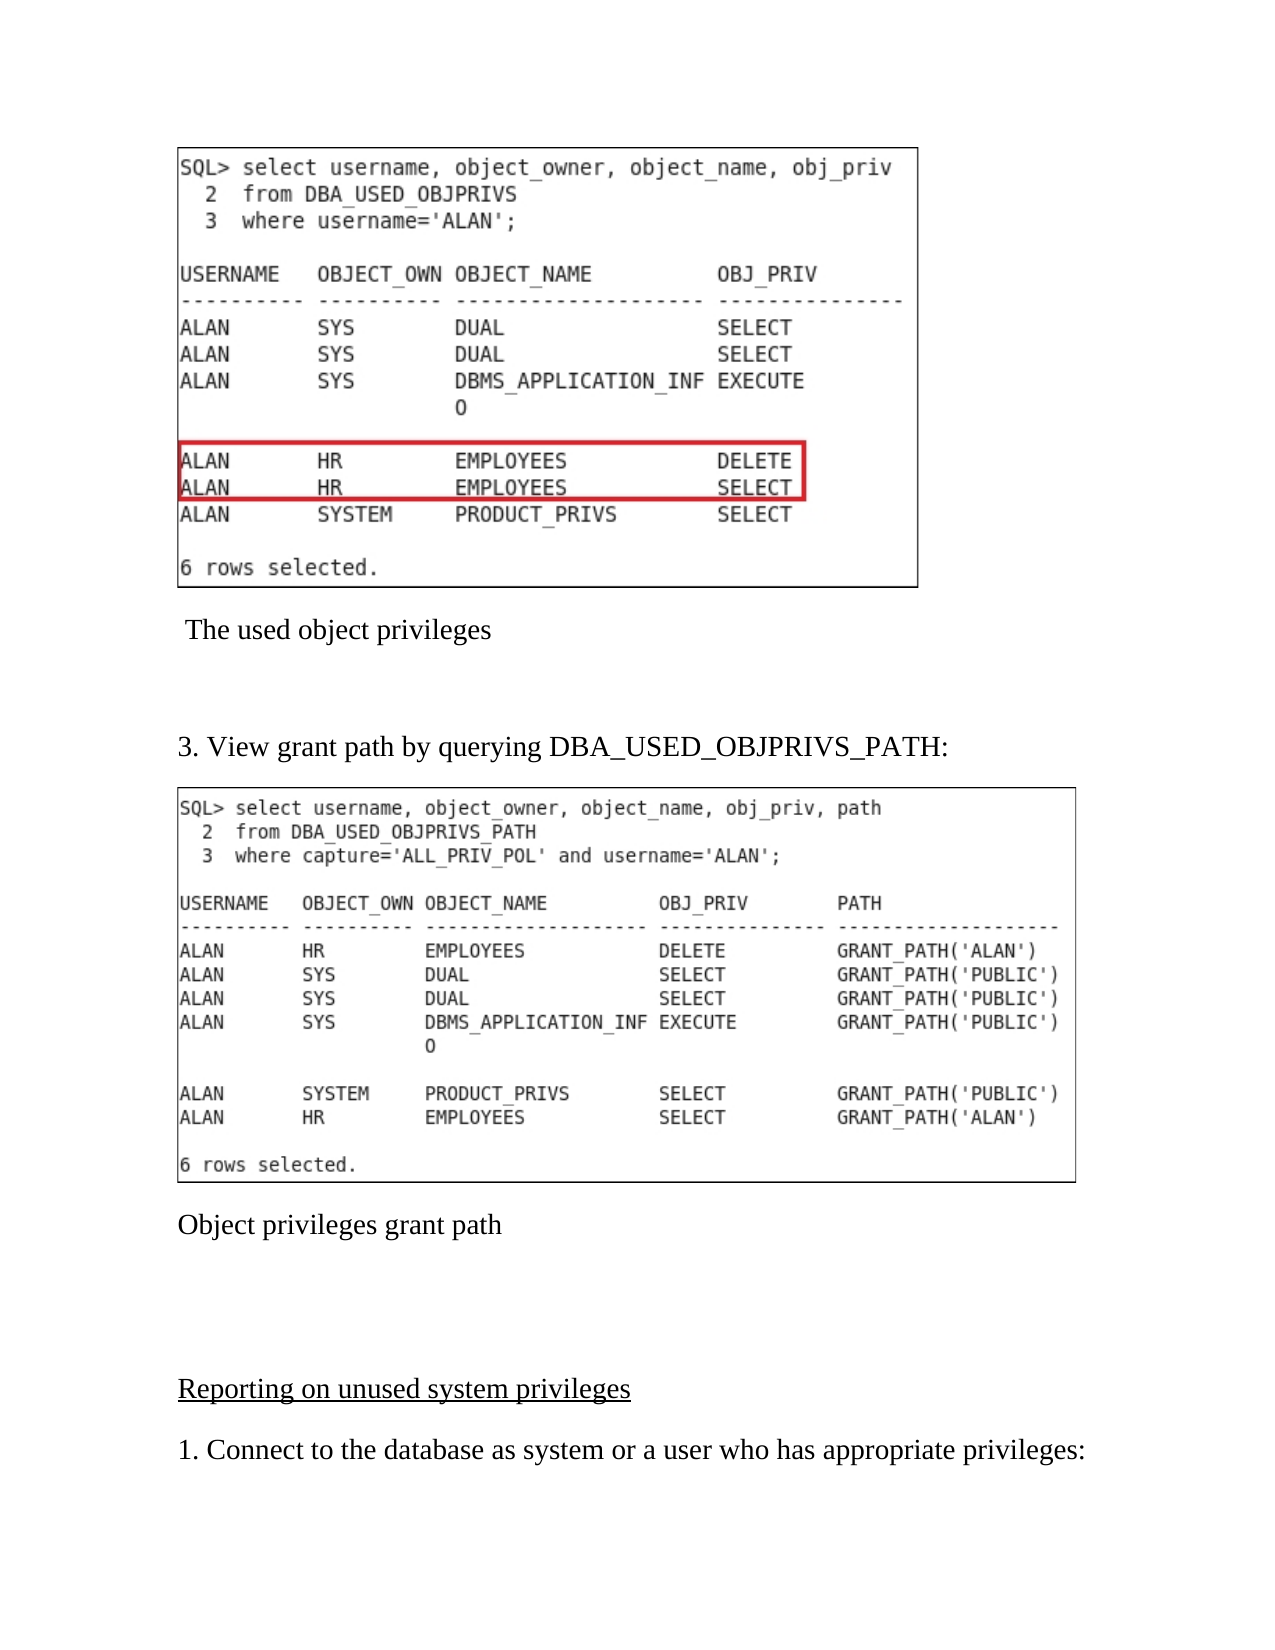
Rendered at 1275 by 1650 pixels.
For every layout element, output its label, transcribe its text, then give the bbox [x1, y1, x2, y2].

text The used object privileges [177, 612, 1098, 646]
text 3. View grant path by querying DBA_USED_OBJPRIVS_PATH: [177, 729, 1098, 763]
text Object privileges grant path [177, 1207, 1098, 1241]
text 1. Connect to the database as system or a user who has appropriate privileges: [177, 1432, 1098, 1466]
picture [177, 787, 1077, 1183]
text Reporting on unused system privileges [177, 1371, 1098, 1405]
picture [177, 147, 919, 588]
